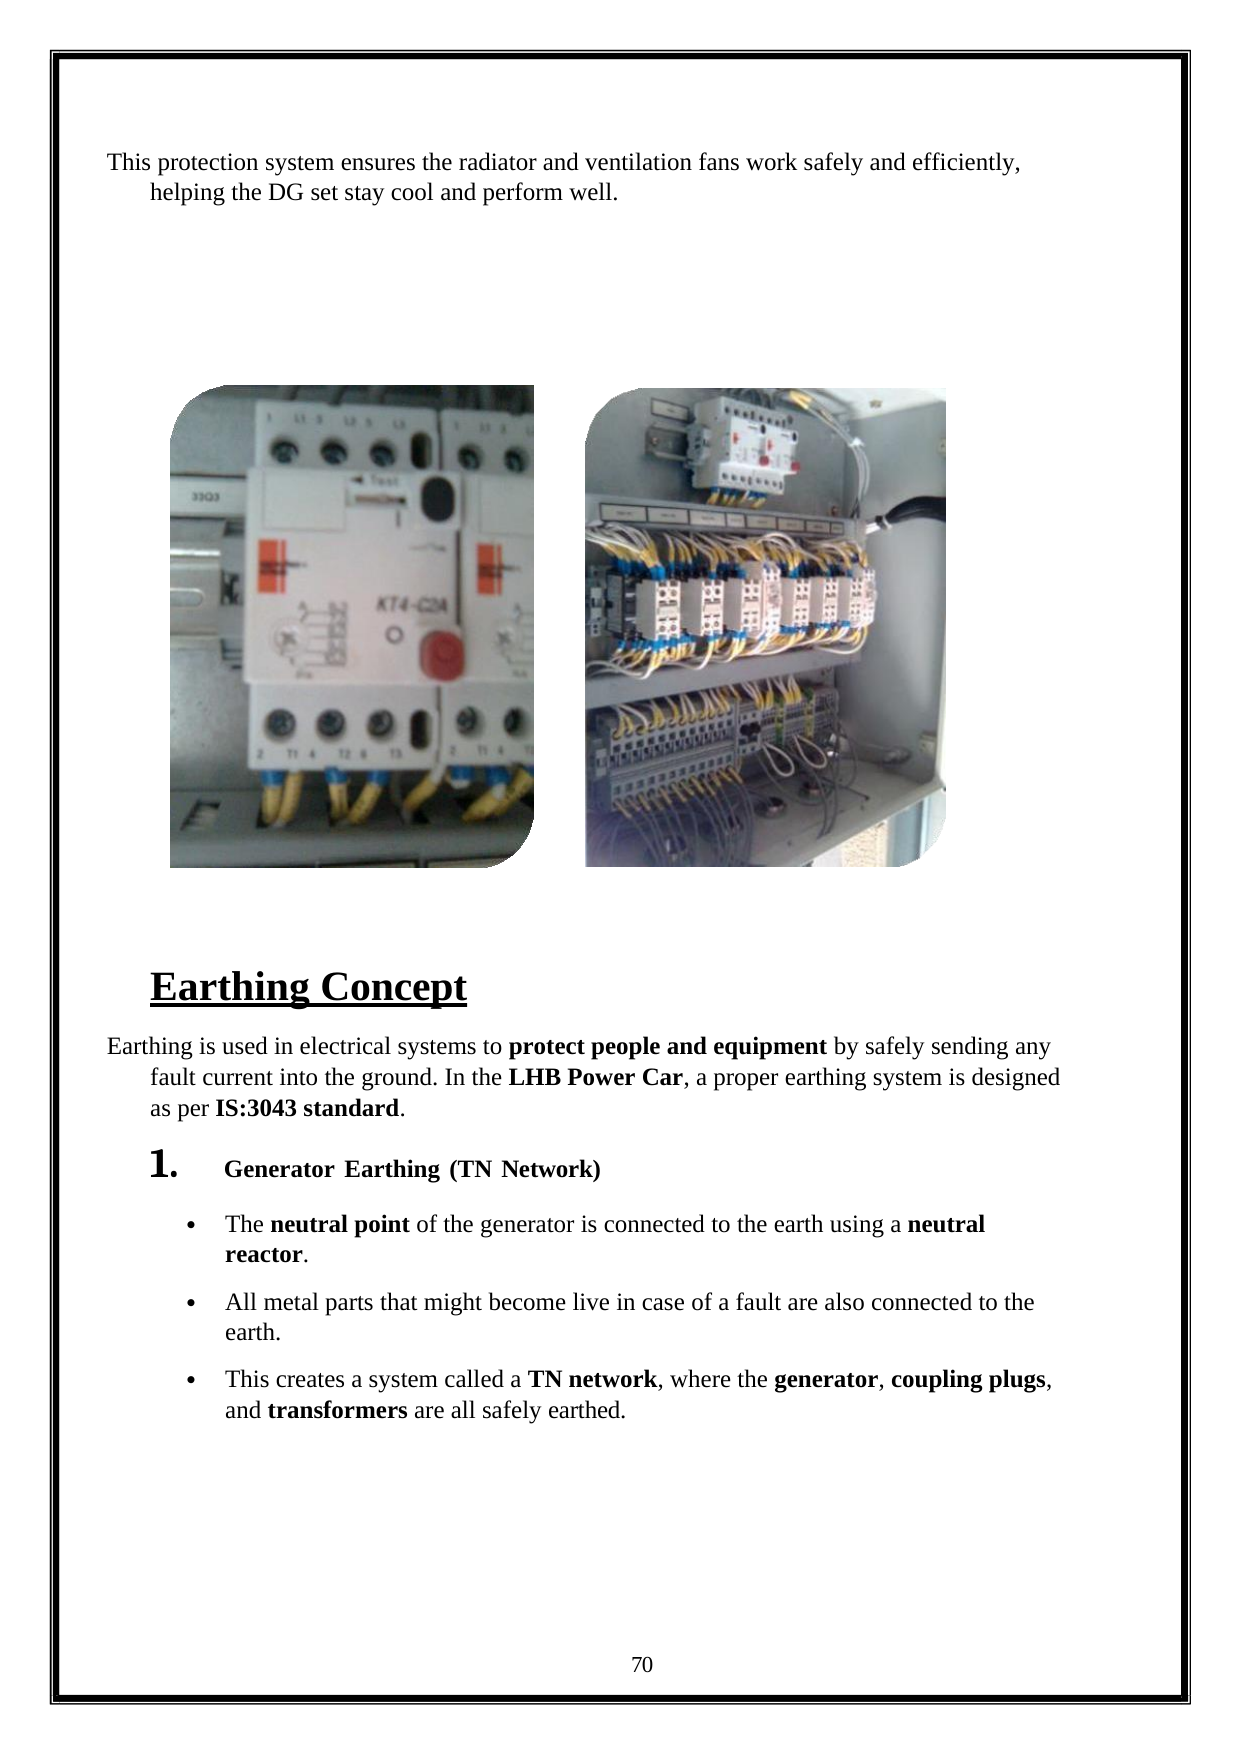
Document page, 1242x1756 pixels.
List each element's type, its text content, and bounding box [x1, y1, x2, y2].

subtitle Generator Earthing (TN Network) [150, 1140, 1197, 1188]
list This creates a system called a TN network, where the generator, coupling plugs, and transformers are all safely earthed. [187, 1364, 1068, 1424]
list The neutral point of the generator is connected to the earth using a neutral reactor. [187, 1209, 1073, 1268]
subtitle Earthing Concept [150, 961, 1197, 1009]
picture [170, 385, 534, 868]
text Earthing is used in electrical systems to protect people and equipment by safely sending any fault current into the ground. In the LHB Power Car, a proper earthing system is designed as per IS:3043 standard. [107, 1031, 1085, 1122]
text This protection system ensures the radiator and ventilation fans work safely and efficiently, helping the DG set stay cool and perform well. [107, 147, 1051, 206]
picture [585, 388, 946, 867]
list All metal parts that might become live in case of a fault are also connected to the earth. [187, 1287, 1044, 1346]
